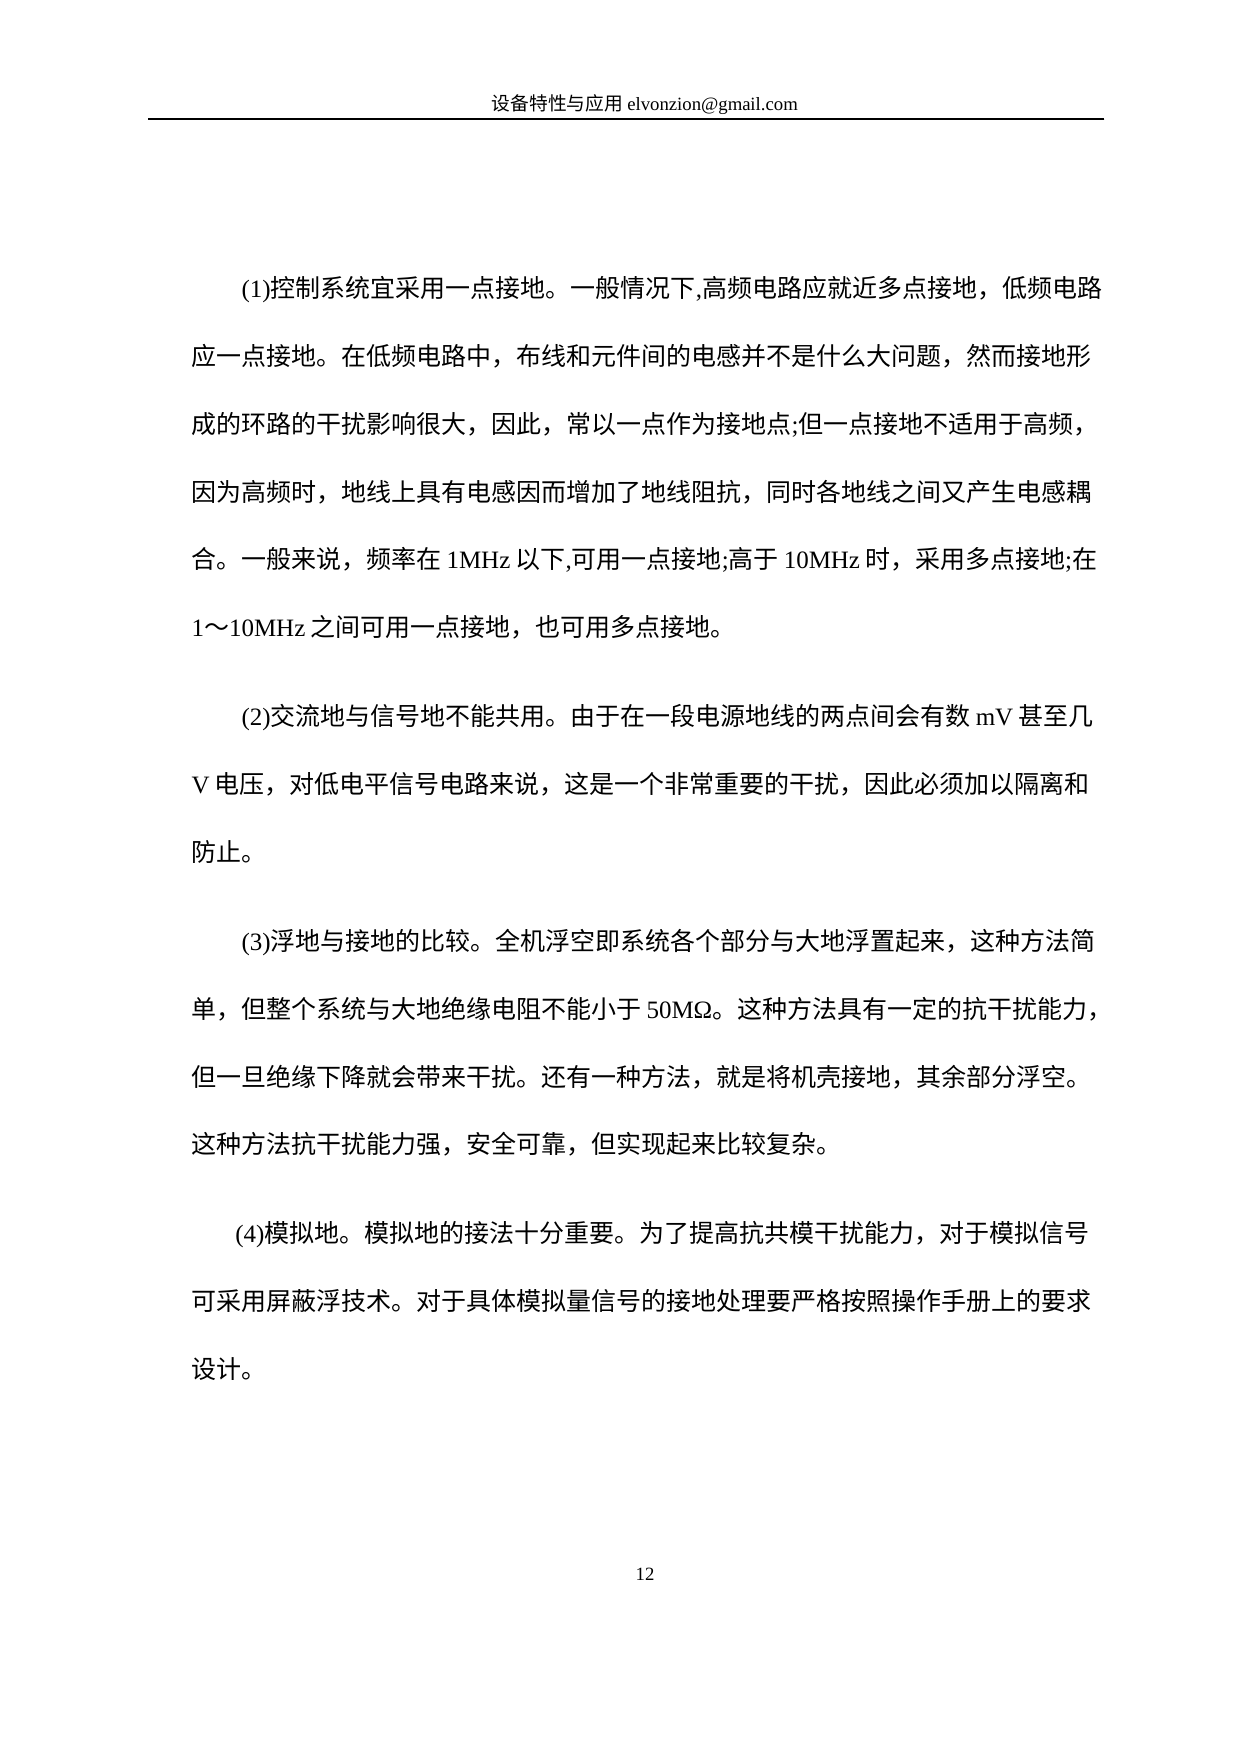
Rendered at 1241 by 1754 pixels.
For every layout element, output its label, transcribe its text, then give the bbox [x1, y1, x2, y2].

text (3)浮地与接地的比较。全机浮空即系统各个部分与大地浮置起来，这种方法简单，但整个系统与大地绝缘电阻不能小于50MΩ。这种方法具有一定的抗干扰能力，但一旦绝缘下降就会带来干扰。还有一种方法，就是将机壳接地，其余部分浮空。这种方法抗干扰能力强，安全可靠，但实现起来比较复杂。 [191, 905, 1104, 1177]
text (1)控制系统宜采用一点接地。一般情况下,高频电路应就近多点接地，低频电路应一点接地。在低频电路中，布线和元件间的电感并不是什么大问题，然而接地形成的环路的干扰影响很大，因此，常以一点作为接地点;但一点接地不适用于高频，因为高频时，地线上具有电感因而增加了地线阻抗，同时各地线之间又产生电感耦合。一般来说，频率在1MHz以下,可用一点接地;高于10MHz时，采用多点接地;在1～10MHz之间可用一点接地，也可用多点接地。 [191, 252, 1104, 660]
text (4)模拟地。模拟地的接法十分重要。为了提高抗共模干扰能力，对于模拟信号可采用屏蔽浮技术。对于具体模拟量信号的接地处理要严格按照操作手册上的要求设计。 [191, 1198, 1104, 1402]
text (2)交流地与信号地不能共用。由于在一段电源地线的两点间会有数mV甚至几V电压，对低电平信号电路来说，这是一个非常重要的干扰，因此必须加以隔离和防止。 [191, 681, 1104, 884]
